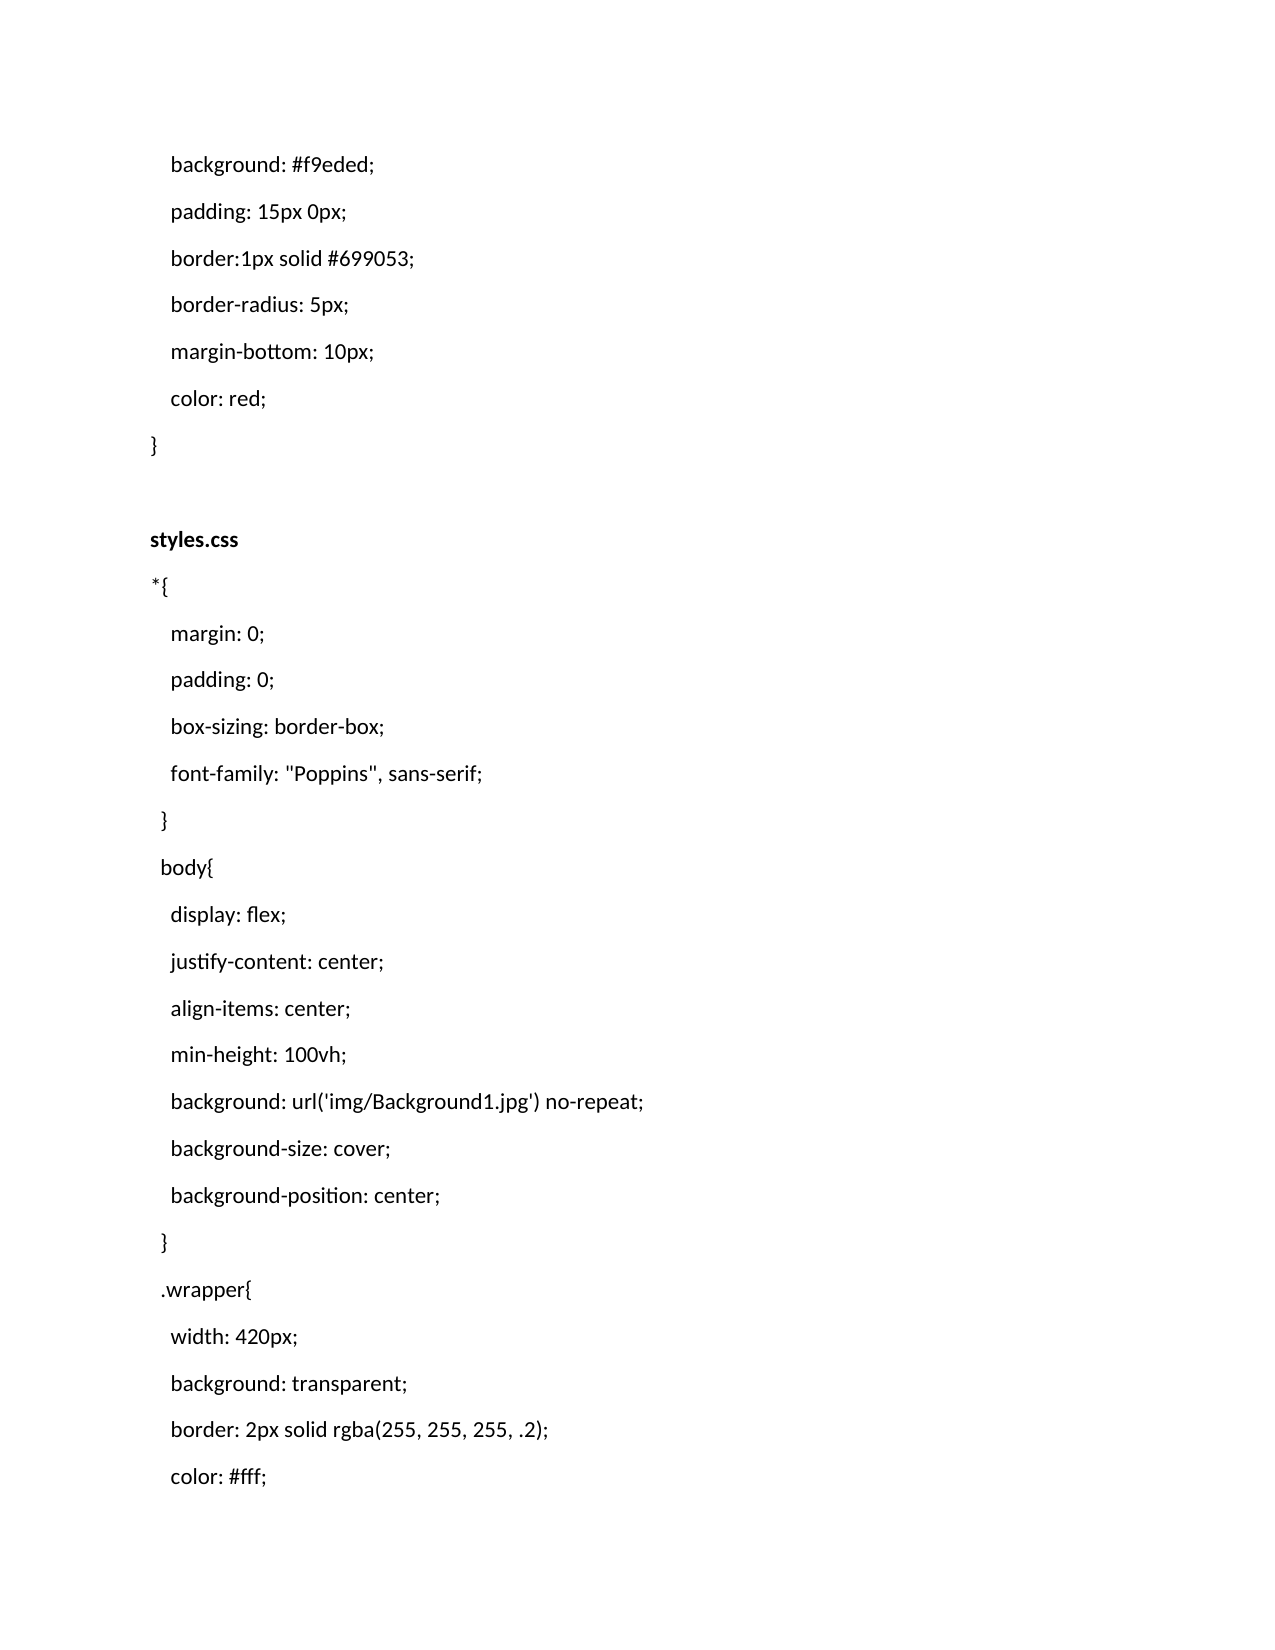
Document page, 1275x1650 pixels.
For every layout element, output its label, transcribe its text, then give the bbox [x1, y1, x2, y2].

text body{ [150, 853, 1125, 881]
text width: 420px; [150, 1322, 1125, 1350]
text margin-bottom: 10px; [150, 337, 1125, 366]
text align-items: center; [150, 994, 1125, 1022]
text *{ [150, 572, 1125, 600]
text } [150, 431, 1125, 459]
text background-size: cover; [150, 1134, 1125, 1162]
text background-position: center; [150, 1181, 1125, 1209]
text color: #fff; [150, 1462, 1125, 1491]
text color: red; [150, 384, 1125, 412]
text border:1px solid #699053; [150, 244, 1125, 272]
text } [150, 806, 1125, 834]
text .wrapper{ [150, 1275, 1125, 1303]
text min-height: 100vh; [150, 1041, 1125, 1069]
text background: transparent; [150, 1369, 1125, 1397]
text } [150, 1228, 1125, 1256]
text styles.css [150, 525, 1125, 553]
text display: flex; [150, 900, 1125, 928]
text border: 2px solid rgba(255, 255, 255, .2); [150, 1416, 1125, 1444]
text font-family: "Poppins", sans-serif; [150, 759, 1125, 787]
text padding: 0; [150, 666, 1125, 694]
text justify-content: center; [150, 947, 1125, 975]
text background: #f9eded; [150, 150, 1125, 178]
text padding: 15px 0px; [150, 197, 1125, 225]
text margin: 0; [150, 619, 1125, 647]
text background: url('img/Background1.jpg') no-repeat; [150, 1087, 1125, 1116]
text box-sizing: border-box; [150, 712, 1125, 741]
text border-radius: 5px; [150, 291, 1125, 319]
